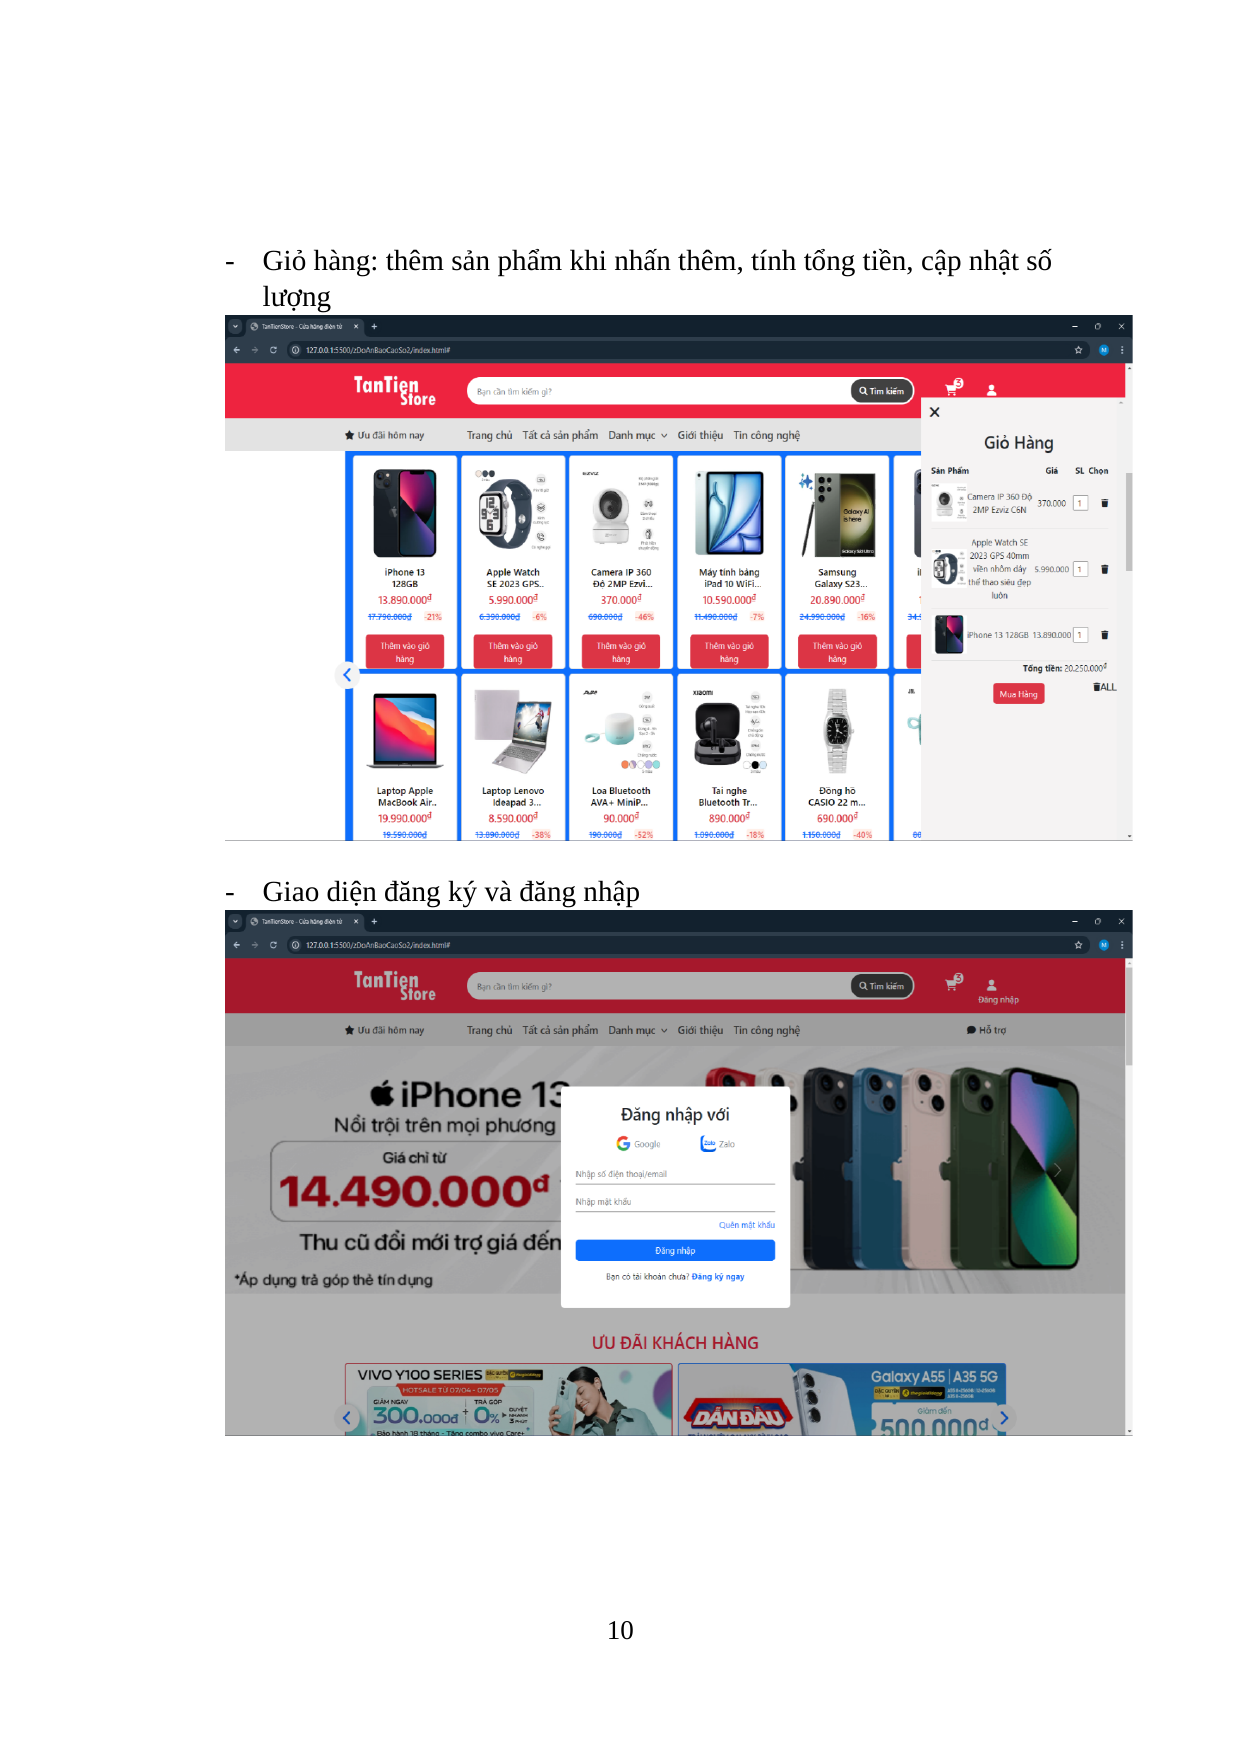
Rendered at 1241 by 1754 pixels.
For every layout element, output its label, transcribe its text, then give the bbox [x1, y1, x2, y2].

picture [225, 315, 1133, 841]
picture [225, 910, 1133, 1436]
list Giao diện đăng ký và đăng nhập [225, 874, 1090, 908]
list Giỏ hàng: thêm sản phẩm khi nhấn thêm, tính tổng tiền, cập nhật số lượng [225, 243, 1090, 313]
